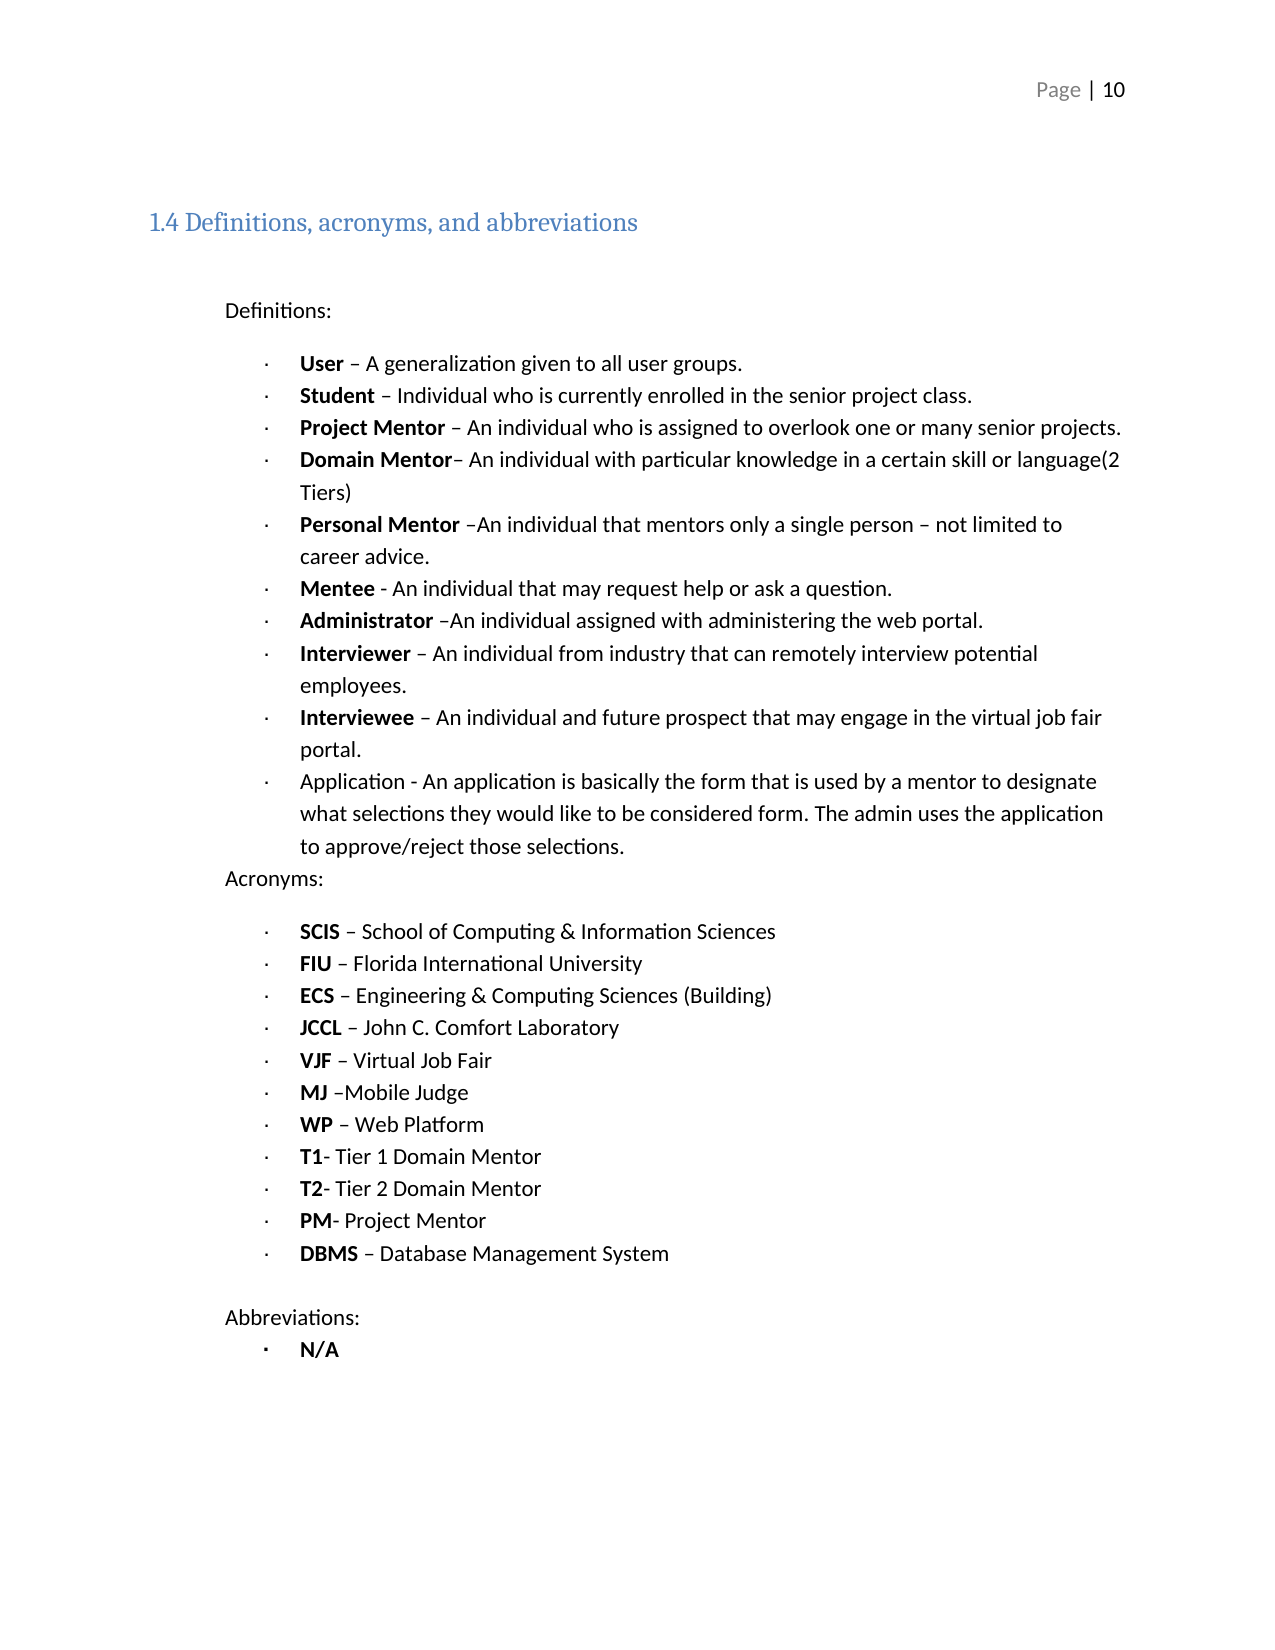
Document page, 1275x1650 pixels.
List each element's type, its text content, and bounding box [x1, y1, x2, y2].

list User – A generalization given to all user groups. [263, 349, 1125, 377]
list ECS – Engineering & Computing Sciences (Building) [263, 981, 1125, 1009]
list Interviewer – An individual from industry that can remotely interview potential employees. [263, 639, 1125, 699]
text Abbreviations: [187, 1303, 1125, 1331]
list SCIS – School of Computing & Information Sciences [263, 917, 1125, 945]
list N/A [263, 1335, 1125, 1363]
list T1- Tier 1 Domain Mentor [263, 1142, 1125, 1170]
list Project Mentor – An individual who is assigned to overlook one or many senior projects. [263, 413, 1125, 441]
list DBMS – Database Management System [263, 1239, 1125, 1299]
list Domain Mentor– An individual with particular knowledge in a certain skill or language(2 Tiers) [263, 446, 1125, 506]
list MJ –Mobile Judge [263, 1078, 1125, 1106]
subtitle 1.4 Definitions, acronyms, and abbreviations [150, 207, 1125, 238]
text Acronyms: [187, 864, 1125, 892]
list T2- Tier 2 Domain Mentor [263, 1174, 1125, 1202]
list Personal Mentor –An individual that mentors only a single person – not limited to career advice. [263, 510, 1125, 570]
list PM- Project Mentor [263, 1207, 1125, 1235]
list Interviewee – An individual and future prospect that may engage in the virtual job fair portal. [263, 703, 1125, 763]
list Administrator –An individual assigned with administering the web portal. [263, 606, 1125, 634]
list Mentee - An individual that may request help or ask a question. [263, 574, 1125, 602]
list JCCL – John C. Comfort Laboratory [263, 1013, 1125, 1042]
text Definitions: [187, 296, 1125, 324]
list FIU – Florida International University [263, 949, 1125, 977]
list WP – Web Platform [263, 1110, 1125, 1138]
list Student – Individual who is currently enrolled in the senior project class. [263, 381, 1125, 409]
list Application - An application is basically the form that is used by a mentor to designate what selections they would like to be considered form. The admin uses the application to approve/reject those selections. [263, 767, 1125, 860]
list VJF – Virtual Job Fair [263, 1046, 1125, 1074]
